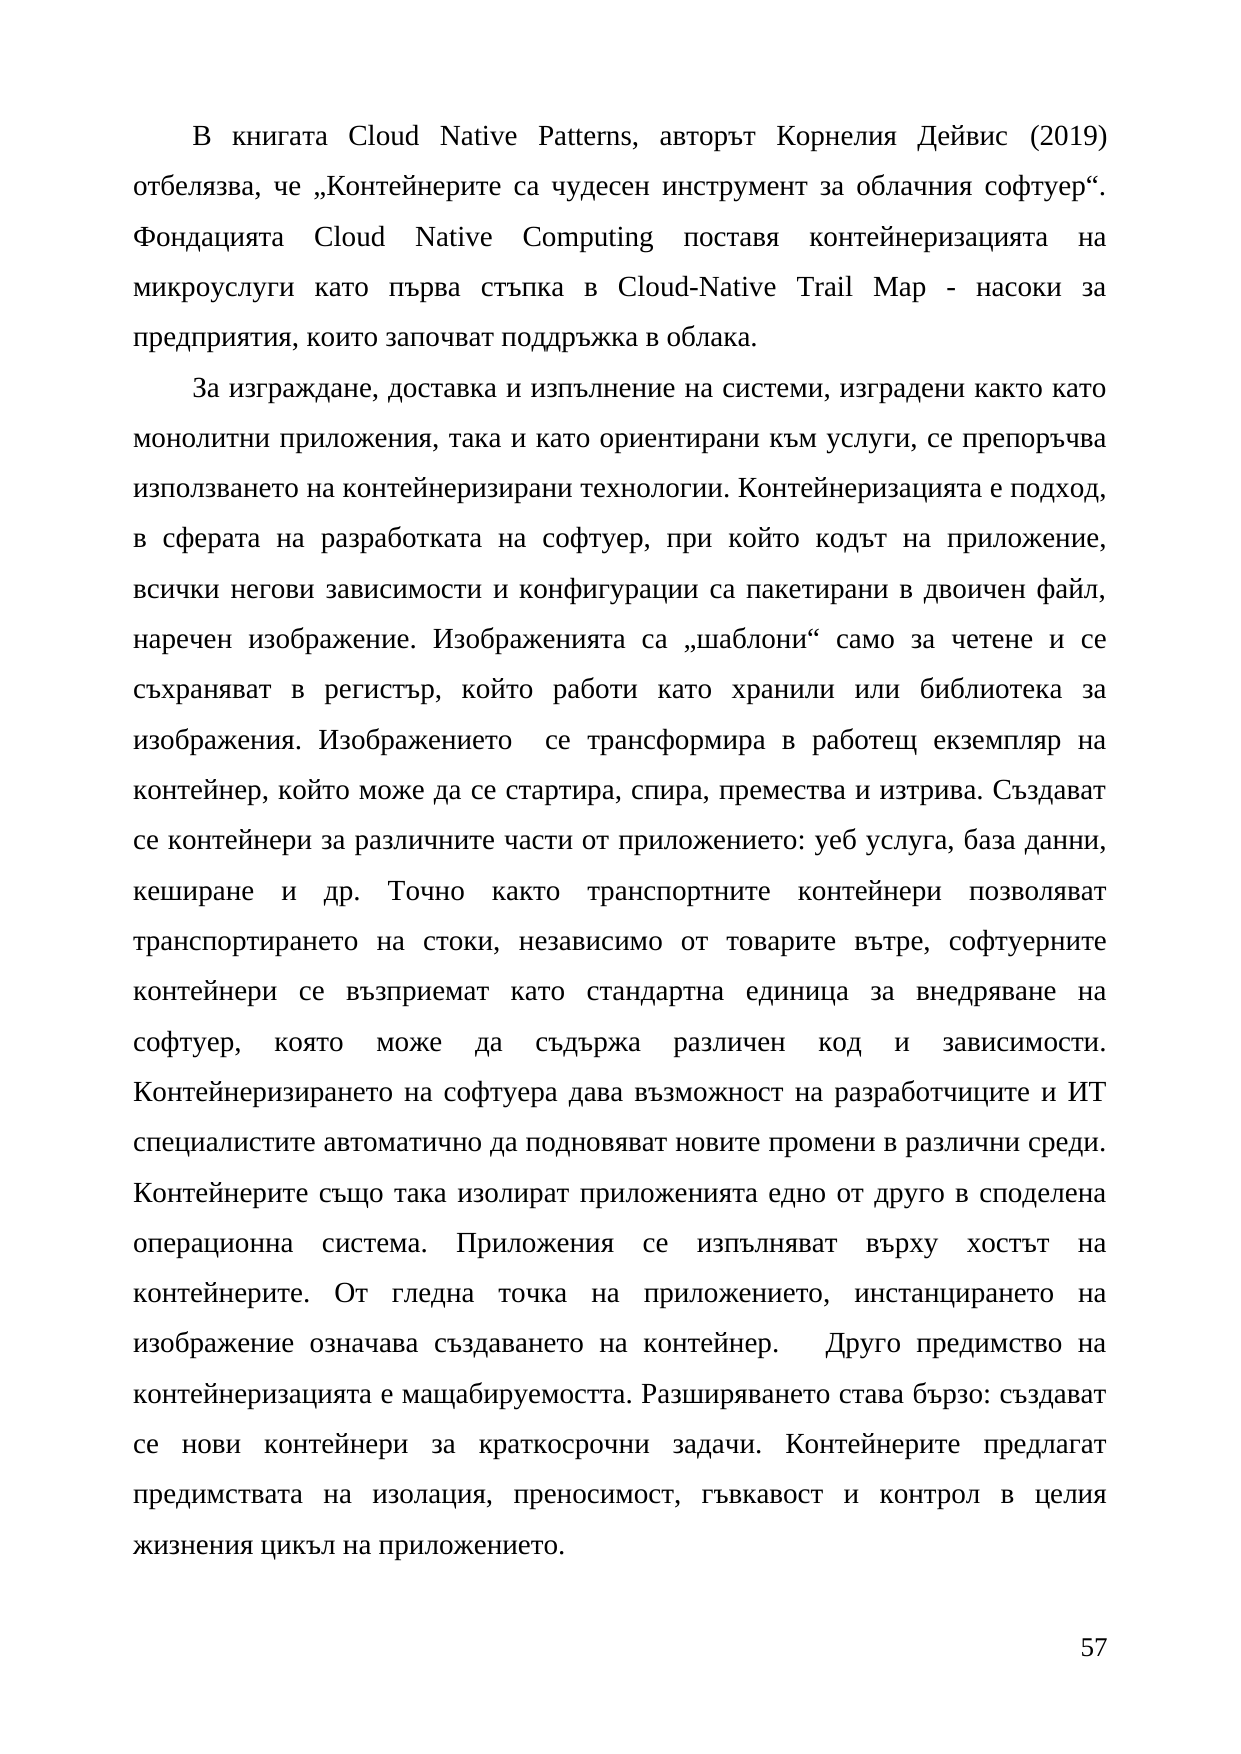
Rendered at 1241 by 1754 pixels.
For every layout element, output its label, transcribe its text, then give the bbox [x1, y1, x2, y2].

text За изграждане, доставка и изпълнение на системи, изградени както като монолитни приложения, така и като ориентирани към услуги, се препоръчва използването на контейнеризирани технологии. Контейнеризацията е подход, в сферата на разработката на софтуер, при който кодът на приложение, всички негови зависимости и конфигурации са пакетирани в двоичен файл, наречен изображение. Изображенията са „шаблони“ само за четене и се съхраняват в регистър, който работи като хранили или библиотека за изображения. Изображението се трансформира в работещ екземпляр на контейнер, който може да се стартира, спира, премества и изтрива. Създават се контейнери за различните части от приложението: уеб услуга, база данни, кеширане и др. Точно както транспортните контейнери позволяват транспортирането на стоки, независимо от товарите вътре, софтуерните контейнери се възприемат като стандартна единица за внедряване на софтуер, която може да съдържа различен код и зависимости. Контейнеризирането на софтуера дава възможност на разработчиците и ИТ специалистите автоматично да подновяват новите промени в различни среди. Контейнерите също така изолират приложенията едно от друго в споделена операционна система. Приложения се изпълняват върху хостът на контейнерите. От гледна точка на приложението, инстанцирането на изображение означава създаването на контейнер. Друго предимство на контейнеризацията е мащабируемостта. Разширяването става бързо: създават се нови контейнери за краткосрочни задачи. Контейнерите предлагат предимствата на изолация, преносимост, гъвкавост и контрол в целия жизнения цикъл на приложението. [133, 370, 1107, 1560]
text В книгата Cloud Native Patterns, авторът Корнелия Дейвис (2019) отбелязва, че „Контейнерите са чудесен инструмент за облачния софтуер“. Фондацията Cloud Native Computing поставя контейнеризацията на микроуслуги като първа стъпка в Cloud-Native Trail Map - насоки за предприятия, които започват поддръжка в облака. [133, 118, 1107, 353]
